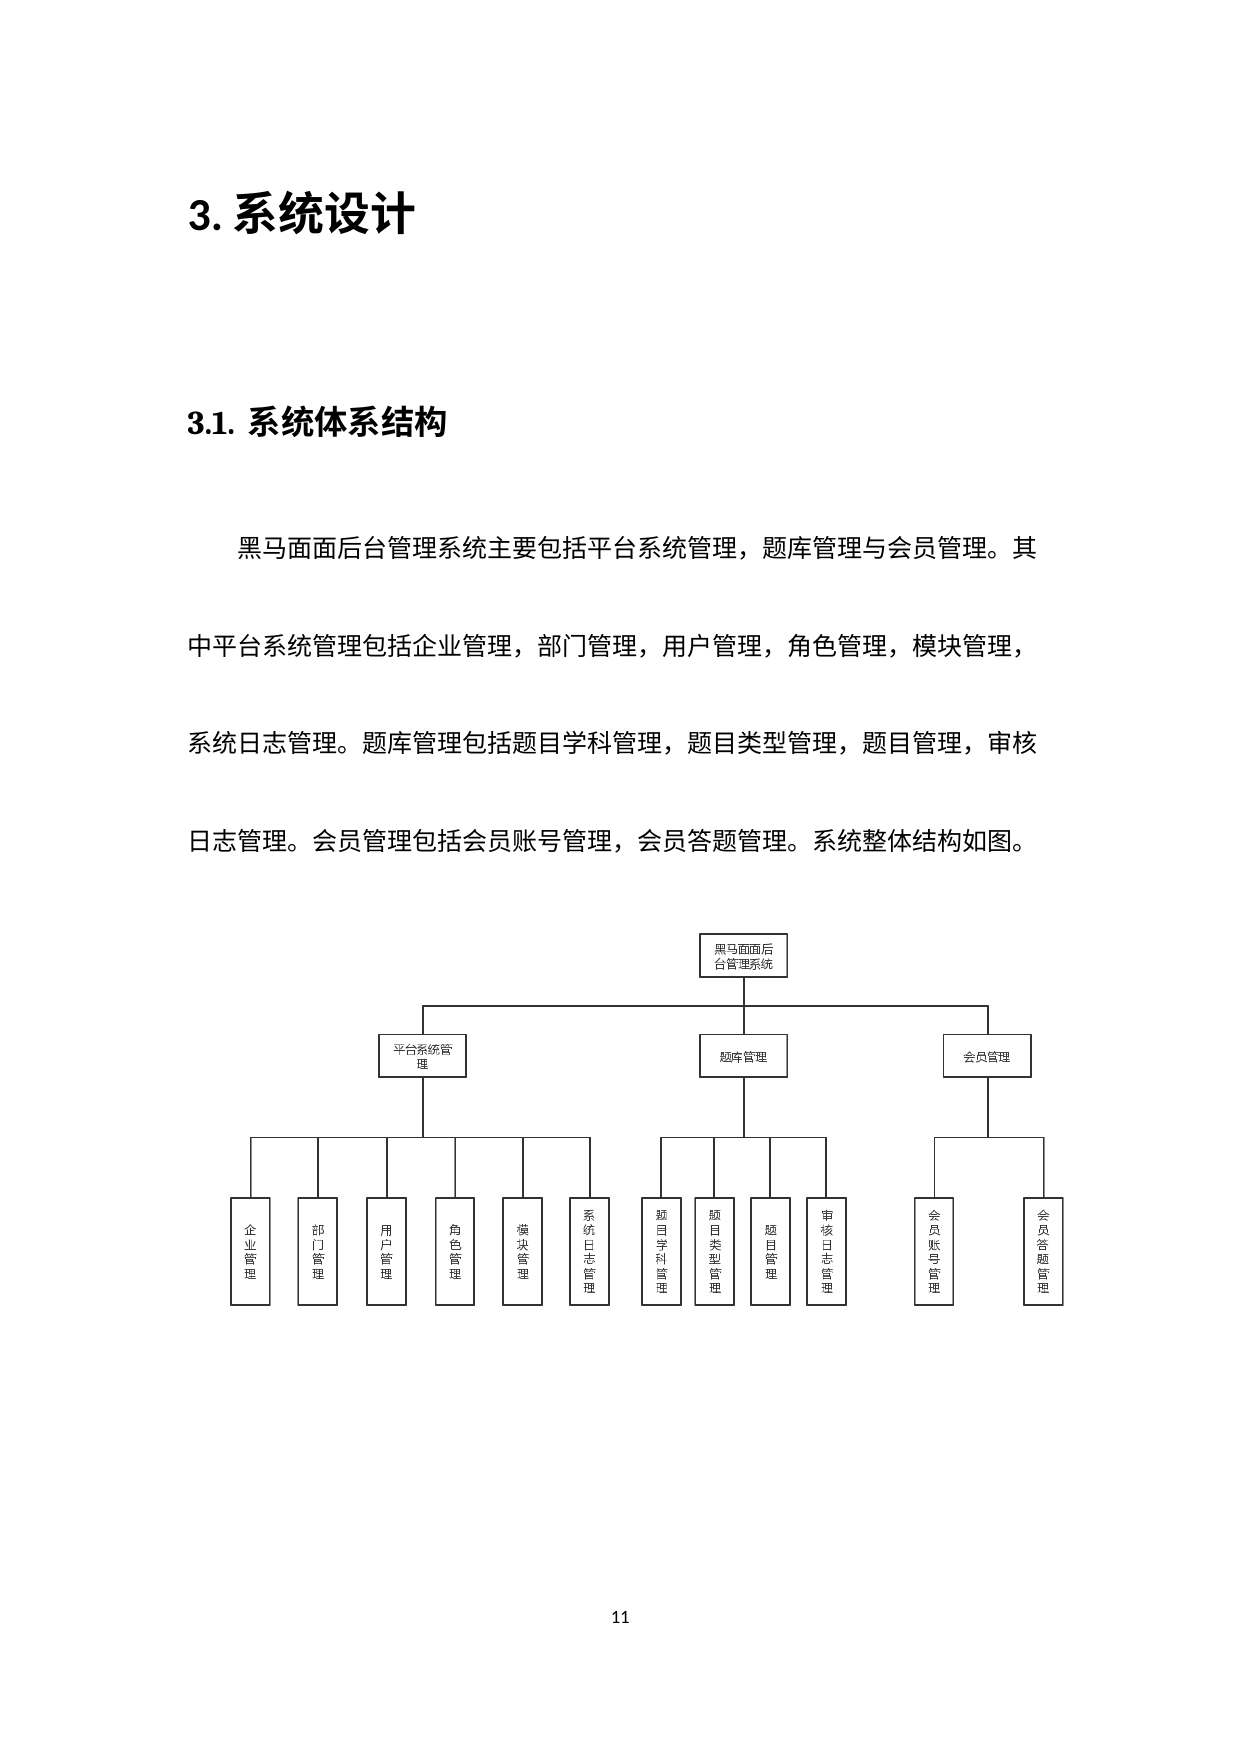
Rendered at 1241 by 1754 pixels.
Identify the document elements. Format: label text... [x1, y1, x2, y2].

subtitle 系统设计 [187, 162, 1053, 259]
picture [187, 890, 1090, 1333]
subtitle 系统体系结构 [187, 387, 1053, 452]
text 黑马面面后台管理系统主要包括平台系统管理，题库管理与会员管理。其中平台系统管理包括企业管理，部门管理，用户管理，角色管理，模块管理，系统日志管理。题库管理包括题目学科管理，题目类型管理，题目管理，审核日志管理。会员管理包括会员账号管理，会员答题管理。系统整体结构如图。 [187, 514, 1053, 872]
